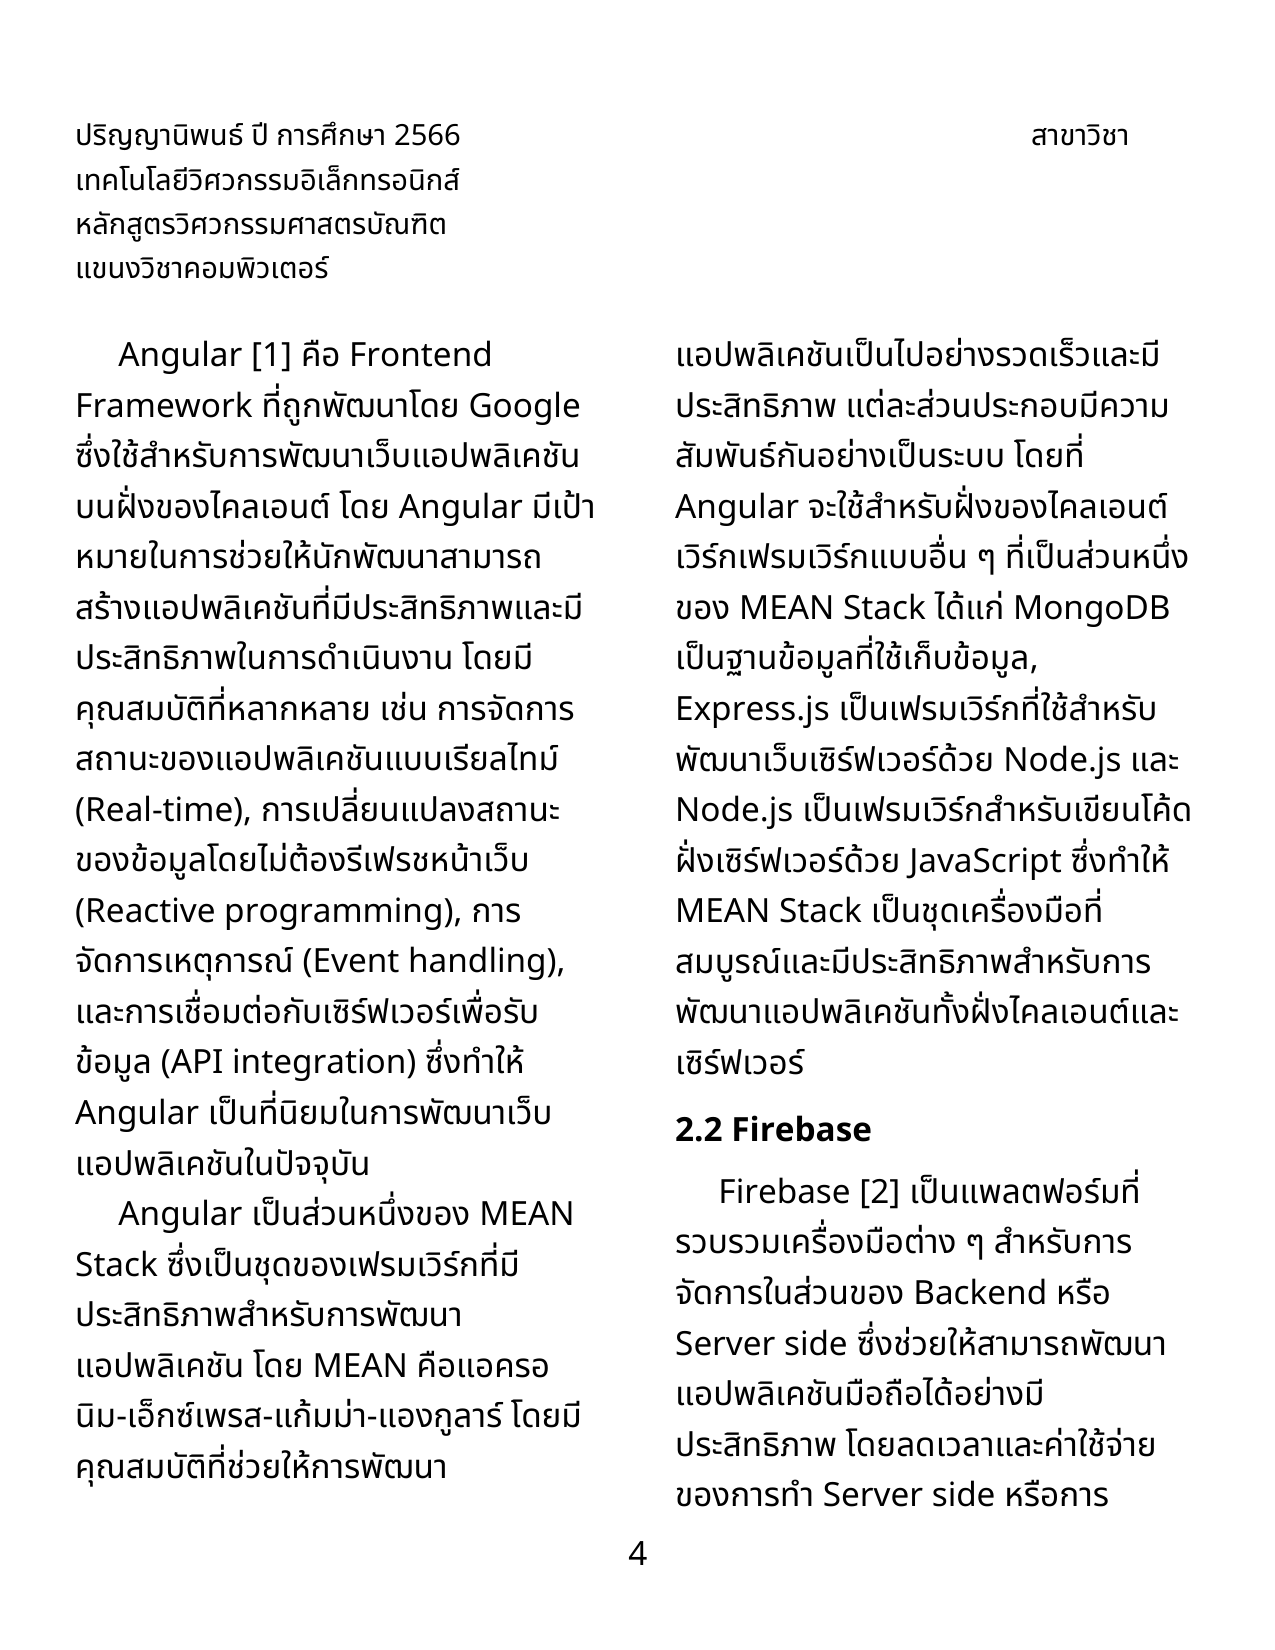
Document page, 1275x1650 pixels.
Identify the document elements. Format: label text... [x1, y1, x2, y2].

text Angular เป็นส่วนหนึ่งของ MEAN Stack ซึ่งเป็นชุดของเฟรมเวิร์กที่มีประสิทธิภาพสำหรับการพัฒนาแอปพลิเคชัน โดย MEAN คือแอครอนิม-เอ็กซ์เพรส-แก้มม่า-แองกูลาร์ โดยมีคุณสมบัติที่ช่วยให้การพัฒนาแอปพลิเคชันเป็นไปอย่างรวดเร็วและมีประสิทธิภาพ แต่ละส่วนประกอบมีความสัมพันธ์กันอย่างเป็นระบบ โดยที่ Angular จะใช้สำหรับฝั่งของไคลเอนต์ เวิร์กเฟรมเวิร์กแบบอื่น ๆ ที่เป็นส่วนหนึ่งของ MEAN Stack ได้แก่ MongoDB เป็นฐานข้อมูลที่ใช้เก็บข้อมูล, Express.js เป็นเฟรมเวิร์กที่ใช้สำหรับพัฒนาเว็บเซิร์ฟเวอร์ด้วย Node.js และ Node.js เป็นเฟรมเวิร์กสำหรับเขียนโค้ดฝั่งเซิร์ฟเวอร์ด้วย JavaScript ซึ่งทำให้ MEAN Stack เป็นชุดเครื่องมือที่สมบูรณ์และมีประสิทธิภาพสำหรับการพัฒนาแอปพลิเคชันทั้งฝั่งไคลเอนต์และเซิร์ฟเวอร์ [675, 331, 1200, 1089]
text Angular [1] คือ Frontend Framework ที่ถูกพัฒนาโดย Google ซึ่งใช้สำหรับการพัฒนาเว็บแอปพลิเคชันบนฝั่งของไคลเอนต์ โดย Angular มีเป้าหมายในการช่วยให้นักพัฒนาสามารถสร้างแอปพลิเคชันที่มีประสิทธิภาพและมีประสิทธิภาพในการดำเนินงาน โดยมีคุณสมบัติที่หลากหลาย เช่น การจัดการสถานะของแอปพลิเคชันแบบเรียลไทม์ (Real-time), การเปลี่ยนแปลงสถานะของข้อมูลโดยไม่ต้องรีเฟรชหน้าเว็บ (Reactive programming), การจัดการเหตุการณ์ (Event handling), และการเชื่อมต่อกับเซิร์ฟเวอร์เพื่อรับข้อมูล (API integration) ซึ่งทำให้ Angular เป็นที่นิยมในการพัฒนาเว็บแอปพลิเคชันในปัจจุบัน [75, 331, 600, 1190]
text Angular เป็นส่วนหนึ่งของ MEAN Stack ซึ่งเป็นชุดของเฟรมเวิร์กที่มีประสิทธิภาพสำหรับการพัฒนาแอปพลิเคชัน โดย MEAN คือแอครอนิม-เอ็กซ์เพรส-แก้มม่า-แองกูลาร์ โดยมีคุณสมบัติที่ช่วยให้การพัฒนาแอปพลิเคชันเป็นไปอย่างรวดเร็วและมีประสิทธิภาพ แต่ละส่วนประกอบมีความสัมพันธ์กันอย่างเป็นระบบ โดยที่ Angular จะใช้สำหรับฝั่งของไคลเอนต์ เวิร์กเฟรมเวิร์กแบบอื่น ๆ ที่เป็นส่วนหนึ่งของ MEAN Stack ได้แก่ MongoDB เป็นฐานข้อมูลที่ใช้เก็บข้อมูล, Express.js เป็นเฟรมเวิร์กที่ใช้สำหรับพัฒนาเว็บเซิร์ฟเวอร์ด้วย Node.js และ Node.js เป็นเฟรมเวิร์กสำหรับเขียนโค้ดฝั่งเซิร์ฟเวอร์ด้วย JavaScript ซึ่งทำให้ MEAN Stack เป็นชุดเครื่องมือที่สมบูรณ์และมีประสิทธิภาพสำหรับการพัฒนาแอปพลิเคชันทั้งฝั่งไคลเอนต์และเซิร์ฟเวอร์ [75, 1190, 600, 1493]
text 2.2 Firebase [675, 1106, 1200, 1151]
